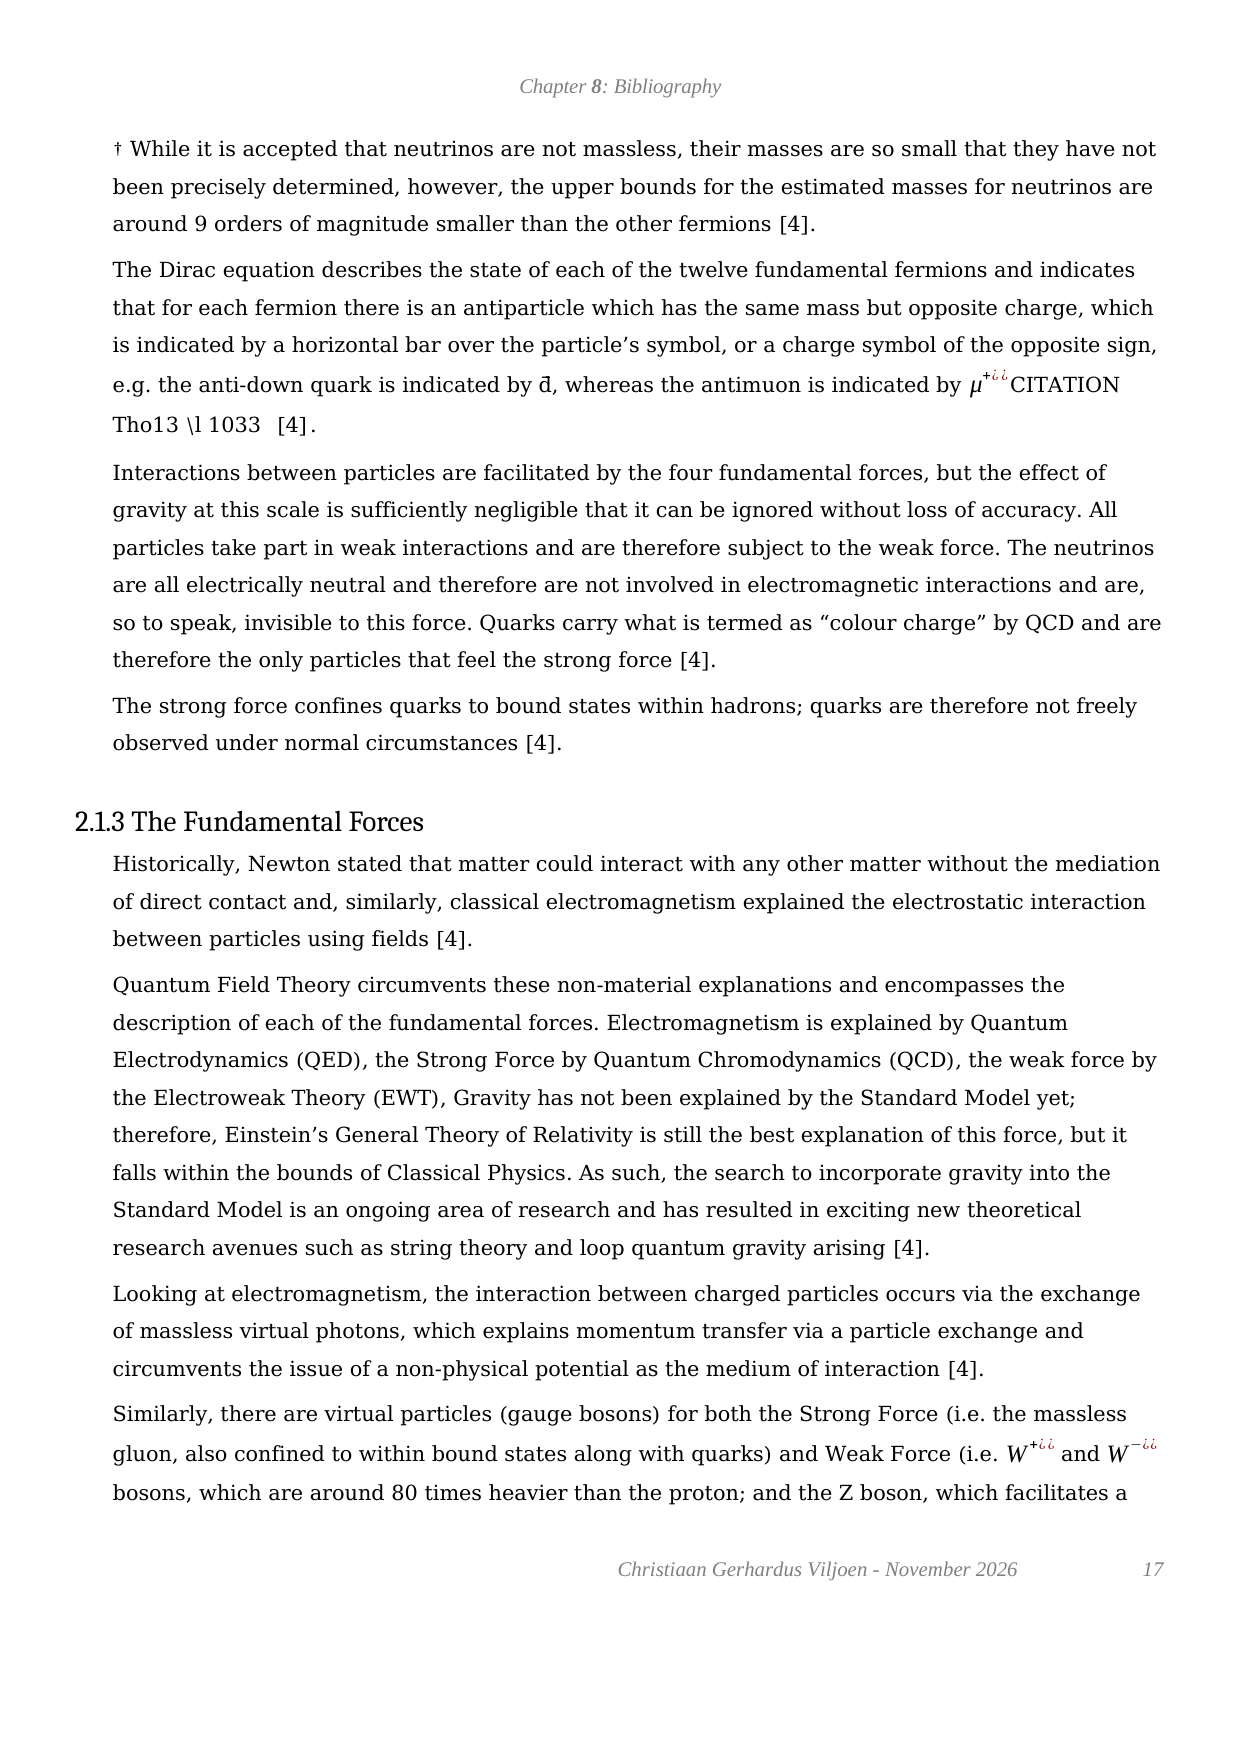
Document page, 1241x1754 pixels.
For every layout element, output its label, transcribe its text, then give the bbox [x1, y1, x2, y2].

text † While it is accepted that neutrinos are not massless, their masses are so small that they have not been precisely determined, however, the upper bounds for the estimated masses for neutrinos are around 9 orders of magnitude smaller than the other fermions . [112, 135, 1165, 236]
text The Dirac equation describes the state of each of the twelve fundamental fermions and indicates that for each fermion there is an antiparticle which has the same mass but opposite charge, which is indicated by a horizontal bar over the particle’s symbol, or a charge symbol of the opposite sign, e.g. the anti-down quark is indicated by d̅, whereas the antimuon is indicated by . [112, 257, 1165, 438]
text Quantum Field Theory circumvents these non-material explanations and encompasses the description of each of the fundamental forces. Electromagnetism is explained by Quantum Electrodynamics (QED), the Strong Force by Quantum Chromodynamics (QCD), the weak force by the Electroweak Theory (EWT), Gravity has not been explained by the Standard Model yet; therefore, Einstein’s General Theory of Relativity is still the best explanation of this force, but it falls within the bounds of Classical Physics. As such, the search to incorporate gravity into the Standard Model is an ongoing area of research and has resulted in exciting new theoretical research avenues such as string theory and loop quantum gravity arising. [112, 972, 1165, 1259]
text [112, 1401, 1165, 1505]
text The strong force confines quarks to bound states within hadrons; quarks are therefore not freely observed under normal circumstances. [112, 693, 1165, 755]
text Historically, Newton stated that matter could interact with any other matter without the mediation of direct contact and, similarly, classical electromagnetism explained the electrostatic interaction between particles using fields. [112, 851, 1165, 951]
text Looking at electromagnetism, the interaction between charged particles occurs via the exchange of massless virtual photons, which explains momentum transfer via a particle exchange and circumvents the issue of a non-physical potential as the medium of interaction. [112, 1280, 1165, 1380]
subtitle The Fundamental Forces [75, 805, 1165, 839]
text Interactions between particles are facilitated by the four fundamental forces, but the effect of gravity at this scale is sufficiently negligible that it can be ignored without loss of accuracy. All particles take part in weak interactions and are therefore subject to the weak force. The neutrinos are all electrically neutral and therefore are not involved in electromagnetic interactions and are, so to speak, invisible to this force. Quarks carry what is termed as “colour charge” by QCD and are therefore the only particles that feel the strong force. [112, 459, 1165, 672]
